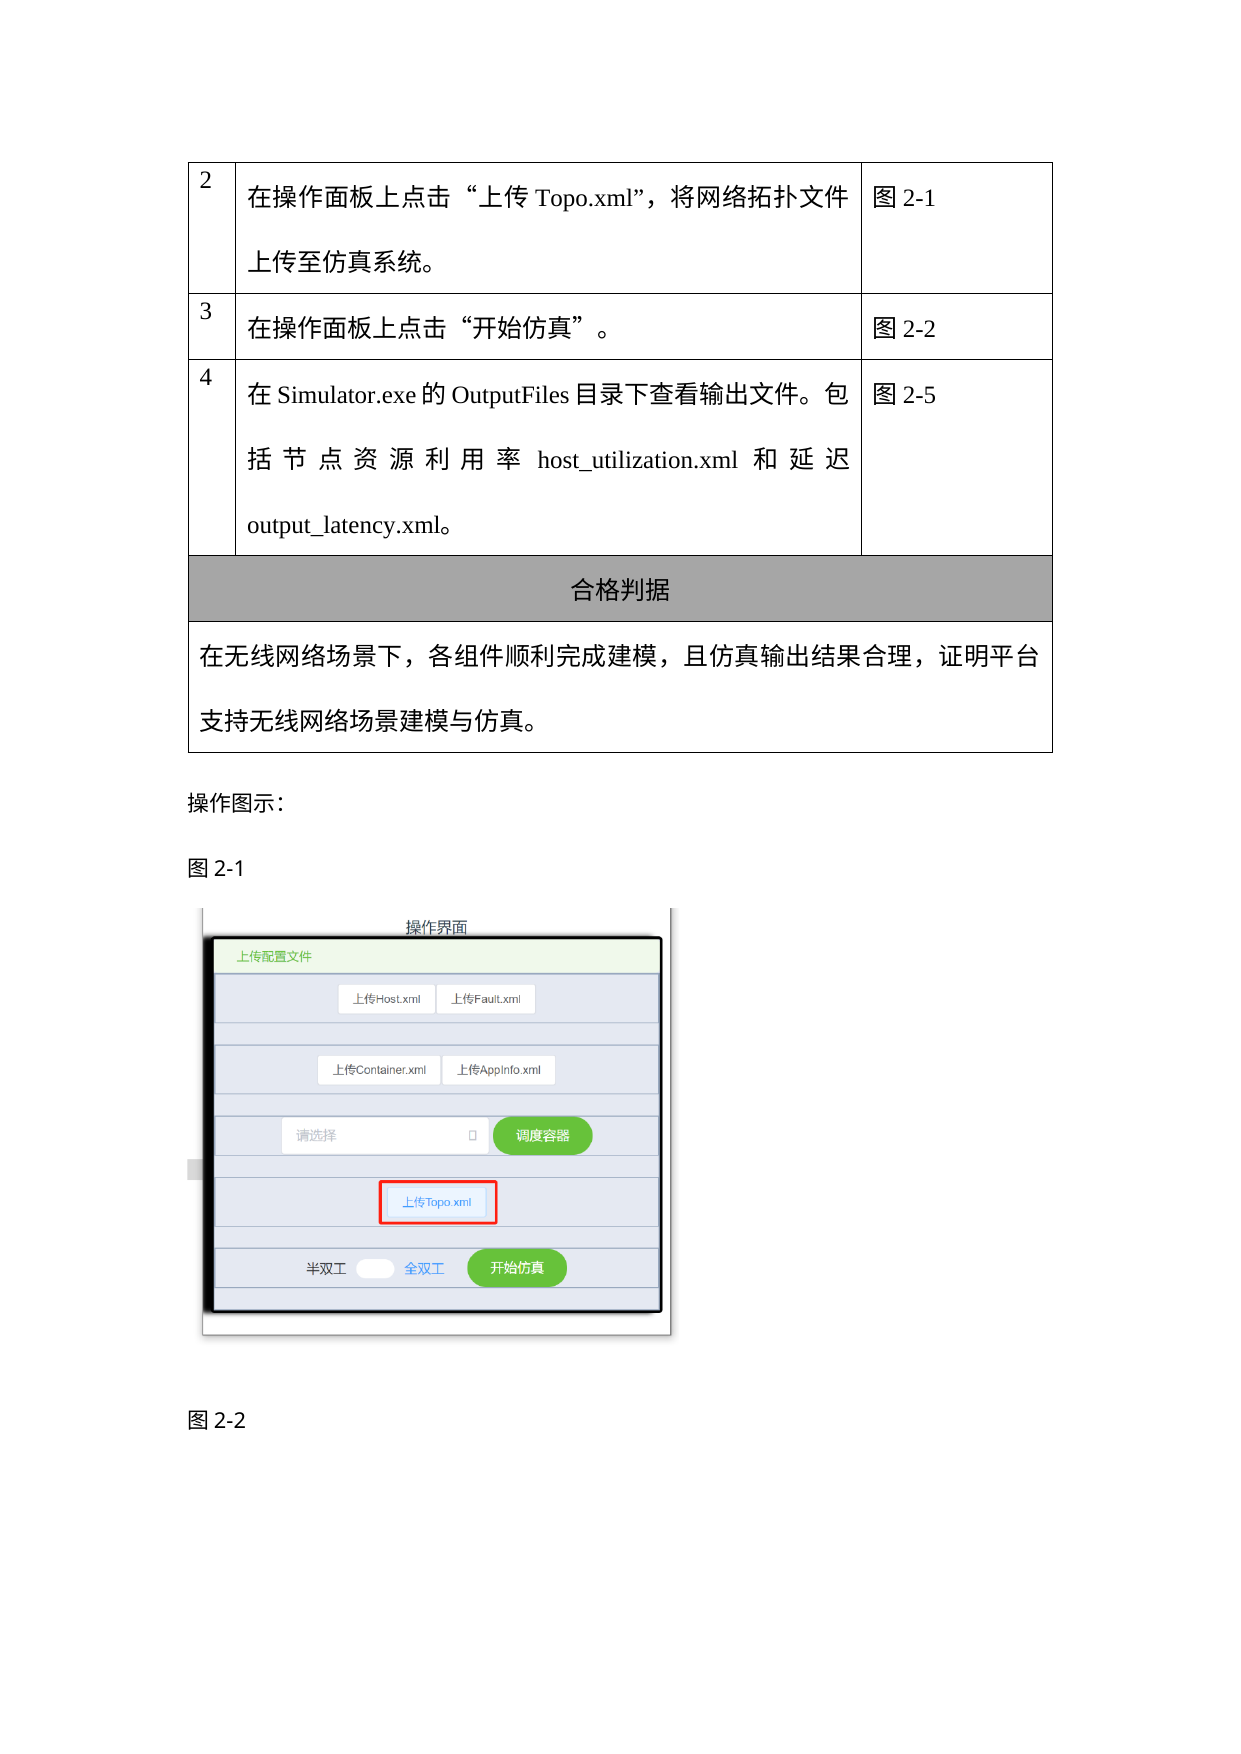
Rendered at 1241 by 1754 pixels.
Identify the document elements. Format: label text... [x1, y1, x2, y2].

text 操作图示： [187, 786, 1053, 818]
text 图2-2 [187, 1403, 1053, 1436]
table_cell 4 [189, 360, 235, 555]
table_cell 图2-5 [862, 360, 1052, 555]
table_cell 在无线网络场景下，各组件顺利完成建模，且仿真输出结果合理，证明平台支持无线网络场景建模与仿真。 [189, 622, 1052, 752]
table_cell 图2-2 [862, 294, 1052, 359]
picture [187, 908, 680, 1353]
table_cell 2 [189, 163, 235, 293]
table_cell 合格判据 [189, 556, 1052, 621]
table_cell 在Simulator.exe的OutputFiles目录下查看输出文件。包括节点资源利用率host_utilization.xml和延迟output_latency.xml。 [236, 360, 861, 555]
table_cell 图2-1 [862, 163, 1052, 293]
table_cell 在操作面板上点击“上传Topo.xml”，将网络拓扑文件上传至仿真系统。 [236, 163, 861, 293]
table_cell 在操作面板上点击“开始仿真”。 [236, 294, 861, 359]
table_cell 3 [189, 294, 235, 359]
text 图2-1 [187, 851, 1053, 883]
